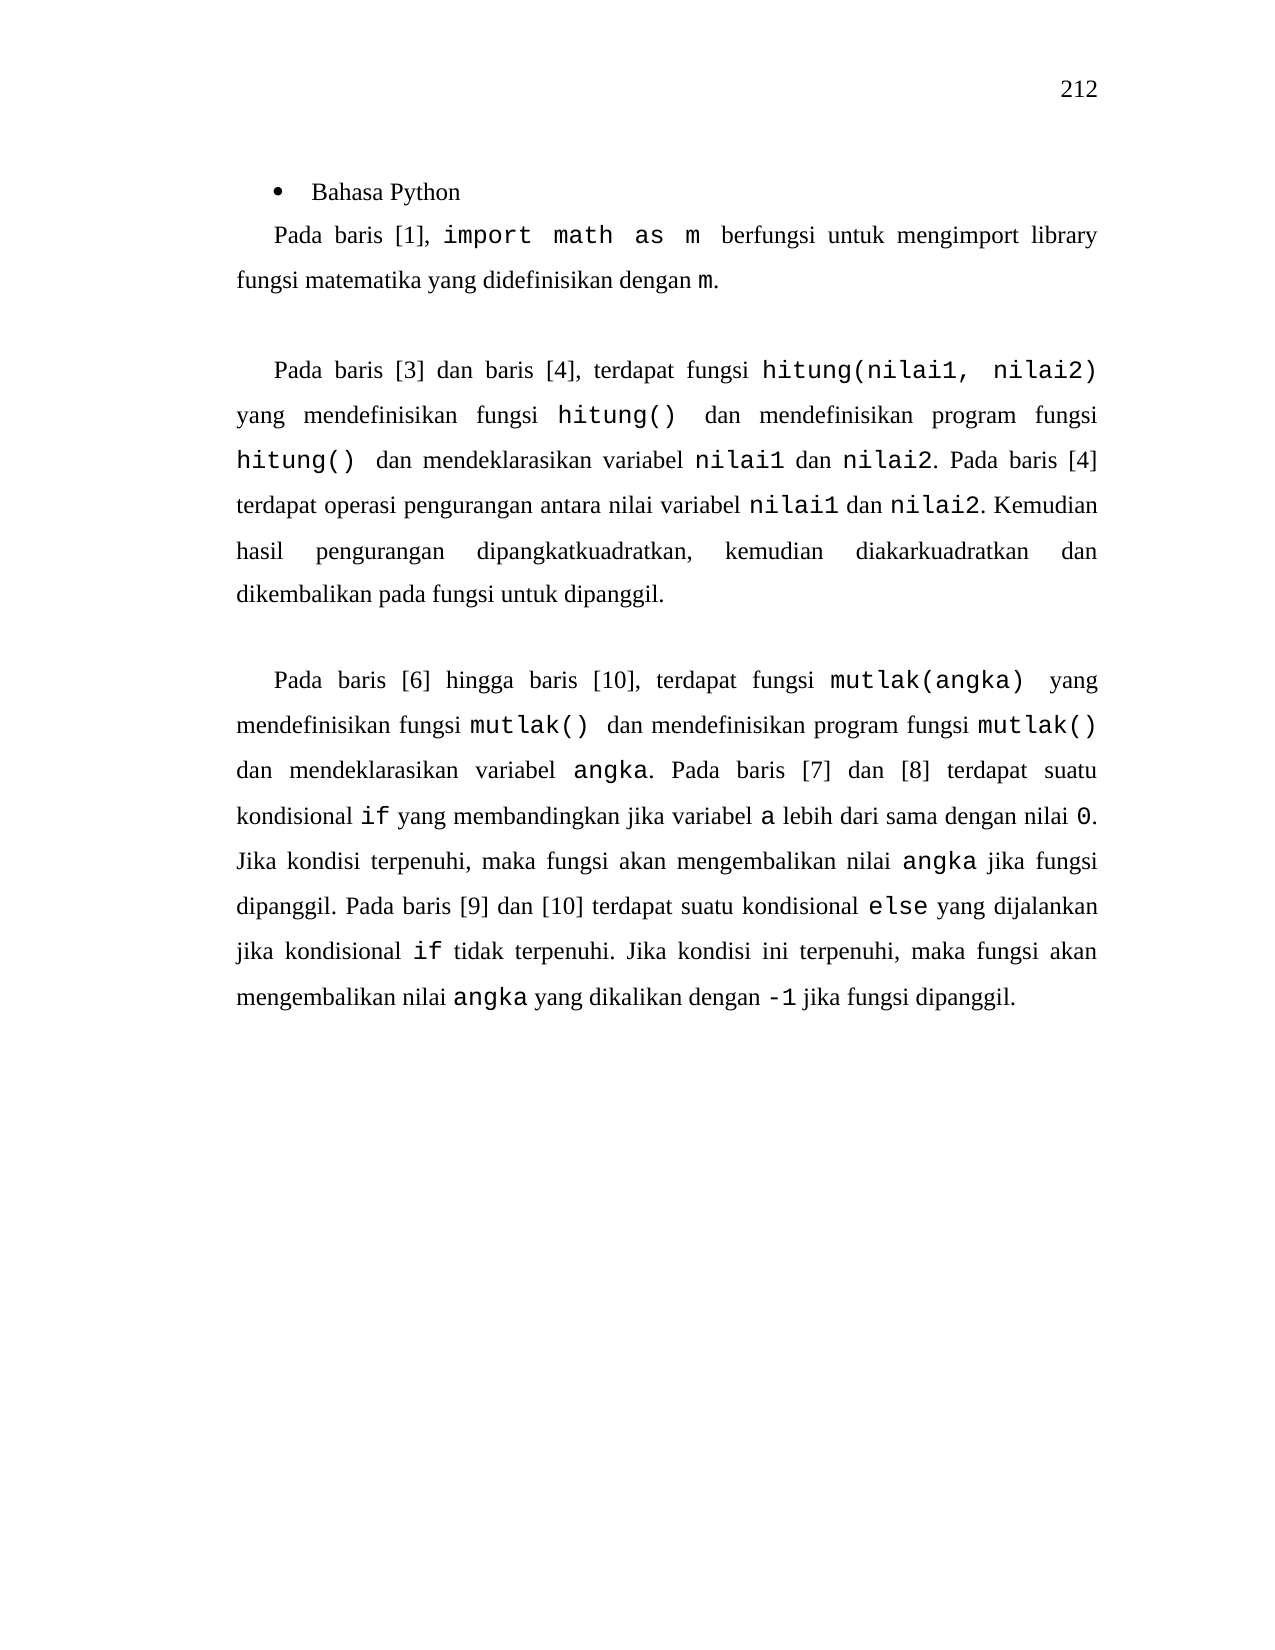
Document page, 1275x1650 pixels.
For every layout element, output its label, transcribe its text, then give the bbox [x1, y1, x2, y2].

text Pada baris [1], import math as m berfungsi untuk mengimport library fungsi matematika yang didefinisikan dengan m. [236, 220, 1098, 296]
text Pada baris [6] hingga baris [10], terdapat fungsi mutlak(angka) yang mendefinisikan fungsi mutlak() dan mendefinisikan program fungsi mutlak() dan mendeklarasikan variabel angka. Pada baris [7] dan [8] terdapat suatu kondisional if yang membandingkan jika variabel a lebih dari sama dengan nilai 0. Jika kondisi terpenuhi, maka fungsi akan mengembalikan nilai angka jika fungsi dipanggil. Pada baris [9] dan [10] terdapat suatu kondisional else yang dijalankan jika kondisional if tidak terpenuhi. Jika kondisi ini terpenuhi, maka fungsi akan mengembalikan nilai angka yang dikalikan dengan -1 jika fungsi dipanggil. [236, 665, 1098, 1012]
list Bahasa Python [274, 177, 1098, 206]
text Pada baris [3] dan baris [4], terdapat fungsi hitung(nilai1, nilai2) yang mendefinisikan fungsi hitung() dan mendefinisikan program fungsi hitung() dan mendeklarasikan variabel nilai1 dan nilai2. Pada baris [4] terdapat operasi pengurangan antara nilai variabel nilai1 dan nilai2. Kemudian hasil pengurangan dipangkatkuadratkan, kemudian diakarkuadratkan dan dikembalikan pada fungsi untuk dipanggil. [236, 355, 1098, 608]
